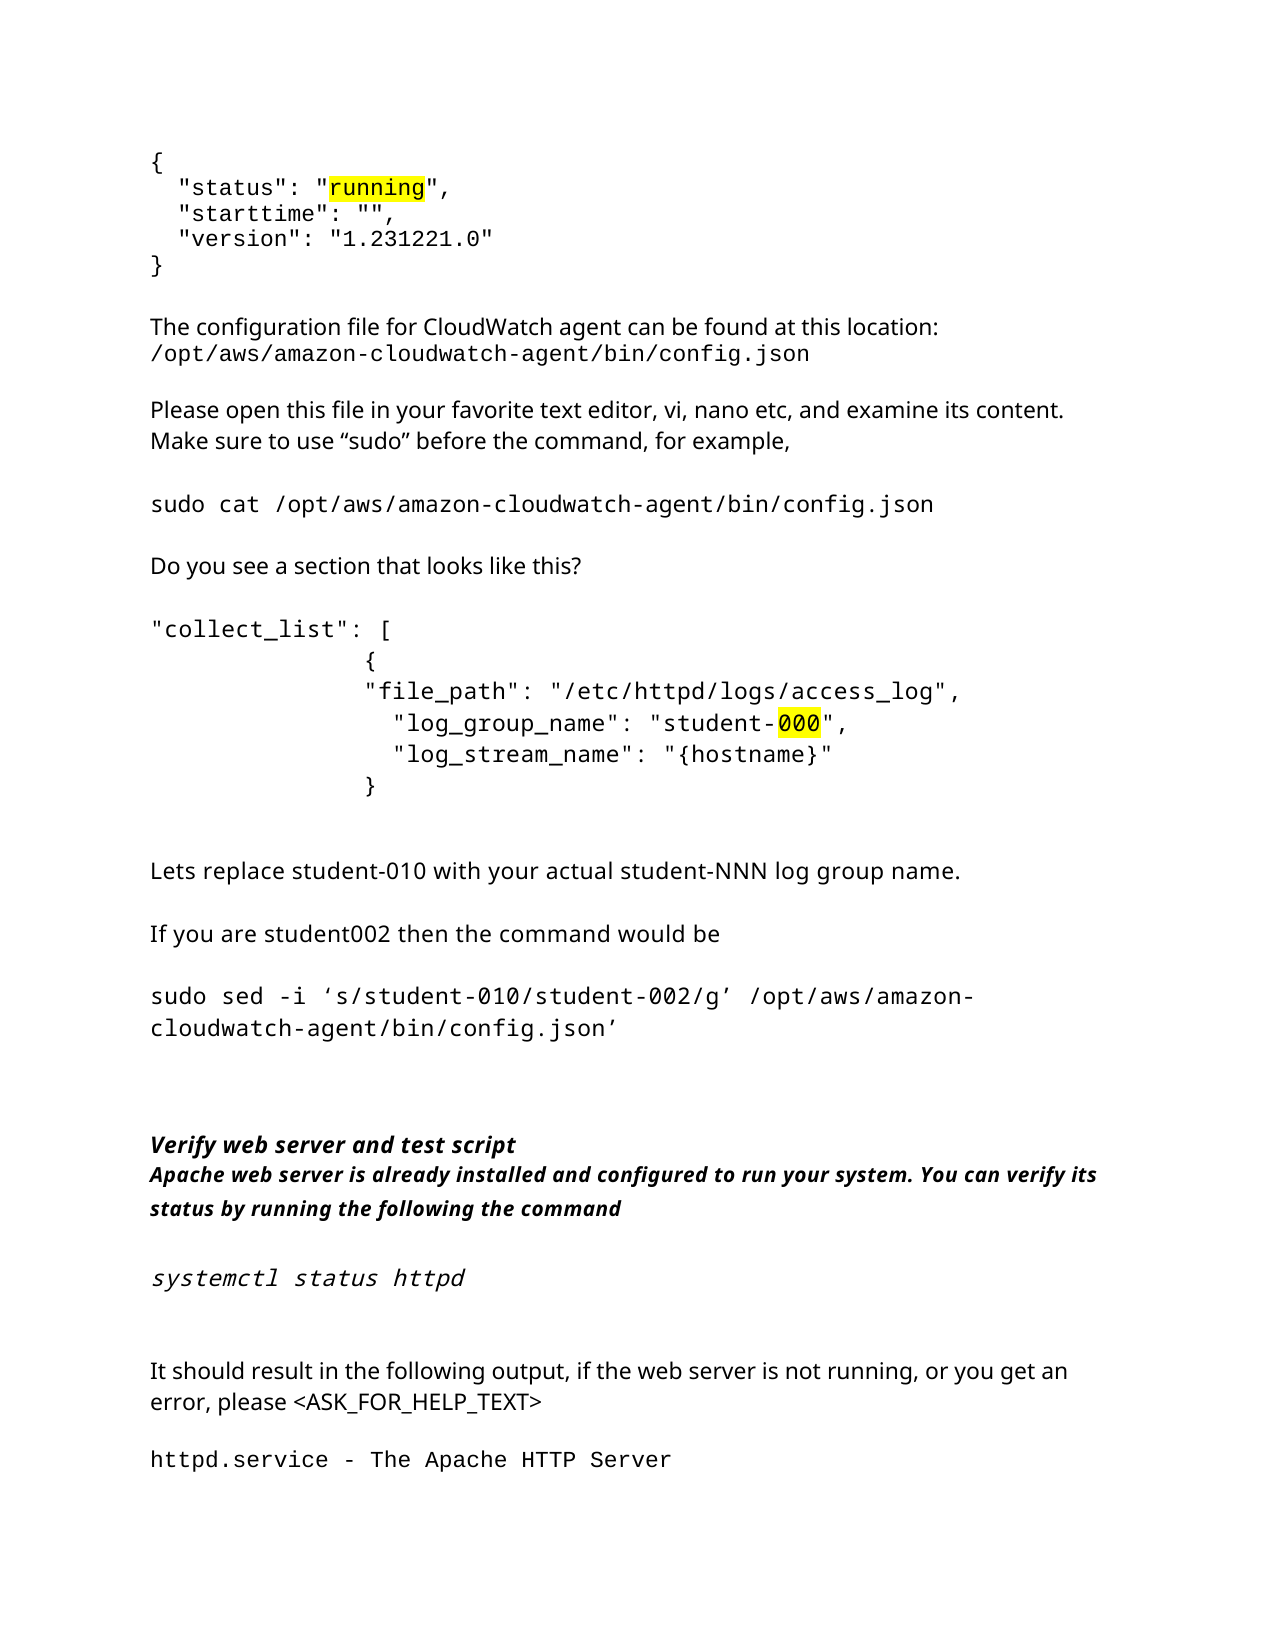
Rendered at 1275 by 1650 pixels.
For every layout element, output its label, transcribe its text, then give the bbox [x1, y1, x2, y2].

text { [150, 644, 1125, 675]
text } [150, 769, 1125, 800]
text "file_path": "/etc/httpd/logs/access_log", [150, 675, 1125, 707]
text The configuration file for CloudWatch agent can be found at this location: [150, 311, 1125, 342]
text If you are student002 then the command would be [150, 918, 1125, 949]
text "log_group_name": "student-000", [150, 707, 778, 738]
text /opt/aws/amazon-cloudwatch-agent/bin/config.json [150, 342, 1125, 368]
text } [150, 254, 1125, 280]
text Lets replace student-010 with your actual student-NNN log group name. [150, 855, 1125, 886]
text sudo sed -i ‘s/student-010/student-002/g’ /opt/aws/amazon-cloudwatch-agent/bin/config.json’ [150, 980, 1125, 1043]
text httpd.service - The Apache HTTP Server [150, 1448, 1125, 1474]
text Make sure to use “sudo” before the command, for example, [150, 425, 1125, 457]
text "version": "1.231221.0" [150, 228, 1125, 254]
text "starttime": "", [150, 202, 1125, 228]
text "log_group_name": "student-000", [821, 707, 1125, 738]
text "log_stream_name": "{hostname}" [150, 738, 1125, 769]
text "status": "running", [150, 176, 329, 202]
text Verify web server and test script [150, 1129, 1125, 1160]
list Apache web server is already installed and configured to run your system. You can verify its status by running the following the command [150, 1160, 1125, 1223]
text It should result in the following output, if the web server is not running, or you get an error, please <ASK_FOR_HELP_TEXT> [150, 1355, 1125, 1417]
text "status": "running", [425, 176, 1125, 202]
text Do you see a section that looks like this? [150, 550, 1125, 582]
text { [150, 150, 1125, 176]
text Please open this file in your favorite text editor, vi, nano etc, and examine its content. [150, 394, 1125, 425]
text sudo cat /opt/aws/amazon-cloudwatch-agent/bin/config.json [150, 488, 1125, 519]
text "collect_list": [ [150, 613, 1125, 644]
list systemctl status httpd [150, 1262, 1125, 1293]
